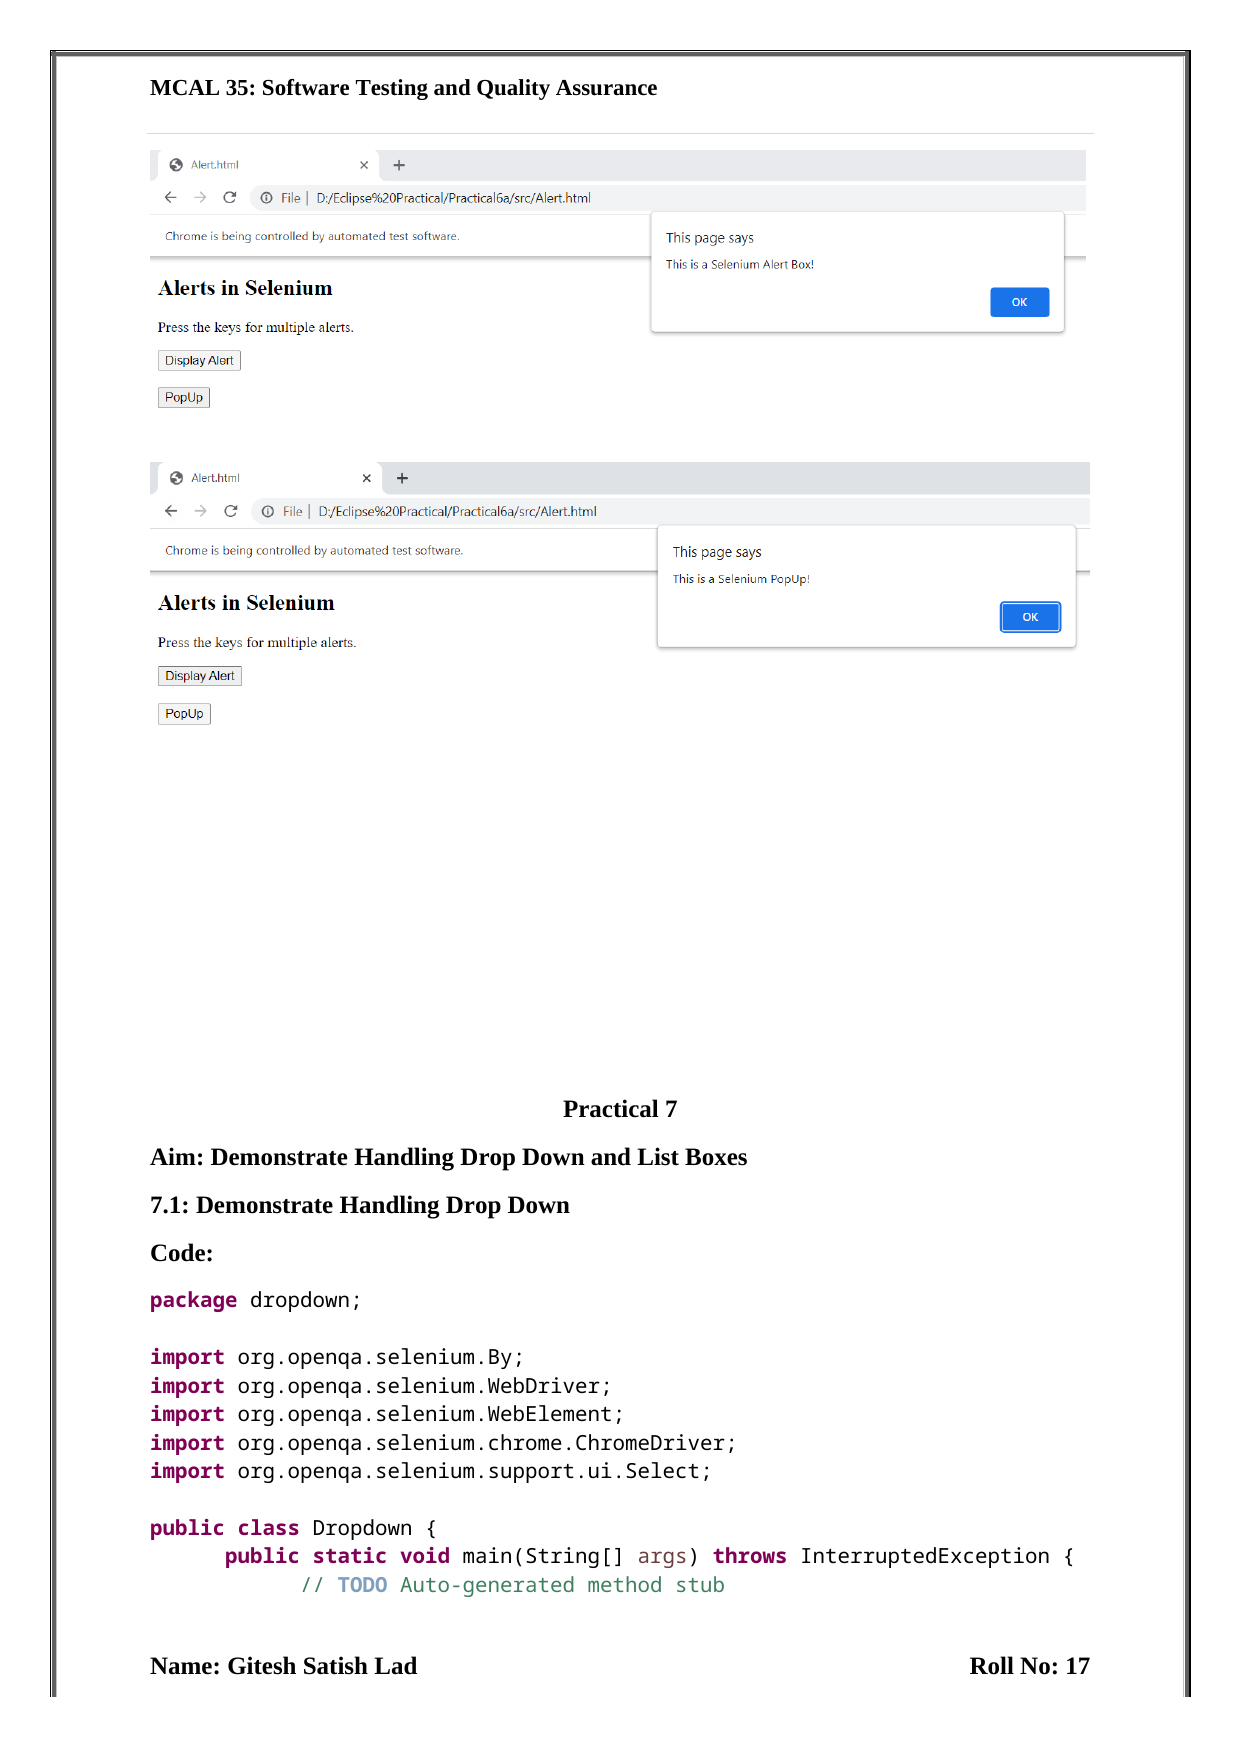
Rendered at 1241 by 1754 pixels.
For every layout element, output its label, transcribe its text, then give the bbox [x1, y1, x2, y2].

text public static void main(String[] args) throws InterruptedException { [150, 1541, 1090, 1570]
text 7.1: Demonstrate Handling Drop Down [150, 1190, 1090, 1219]
text import org.openqa.selenium.support.ui.Select; [150, 1456, 1090, 1484]
picture [150, 150, 1086, 444]
text public class Dropdown { [150, 1513, 1090, 1541]
text import org.openqa.selenium.By; [150, 1342, 1090, 1371]
text package dropdown; [150, 1285, 1090, 1314]
picture [150, 462, 1091, 742]
text // TODO Auto-generated method stub [150, 1570, 1090, 1598]
text import org.openqa.selenium.WebDriver; [150, 1371, 1090, 1399]
text import org.openqa.selenium.WebElement; [150, 1399, 1090, 1428]
text import org.openqa.selenium.chrome.ChromeDriver; [150, 1428, 1090, 1456]
text Code: [150, 1238, 1090, 1266]
text Aim: Demonstrate Handling Drop Down and List Boxes [150, 1142, 1090, 1171]
text Practical 7 [150, 1094, 1090, 1123]
